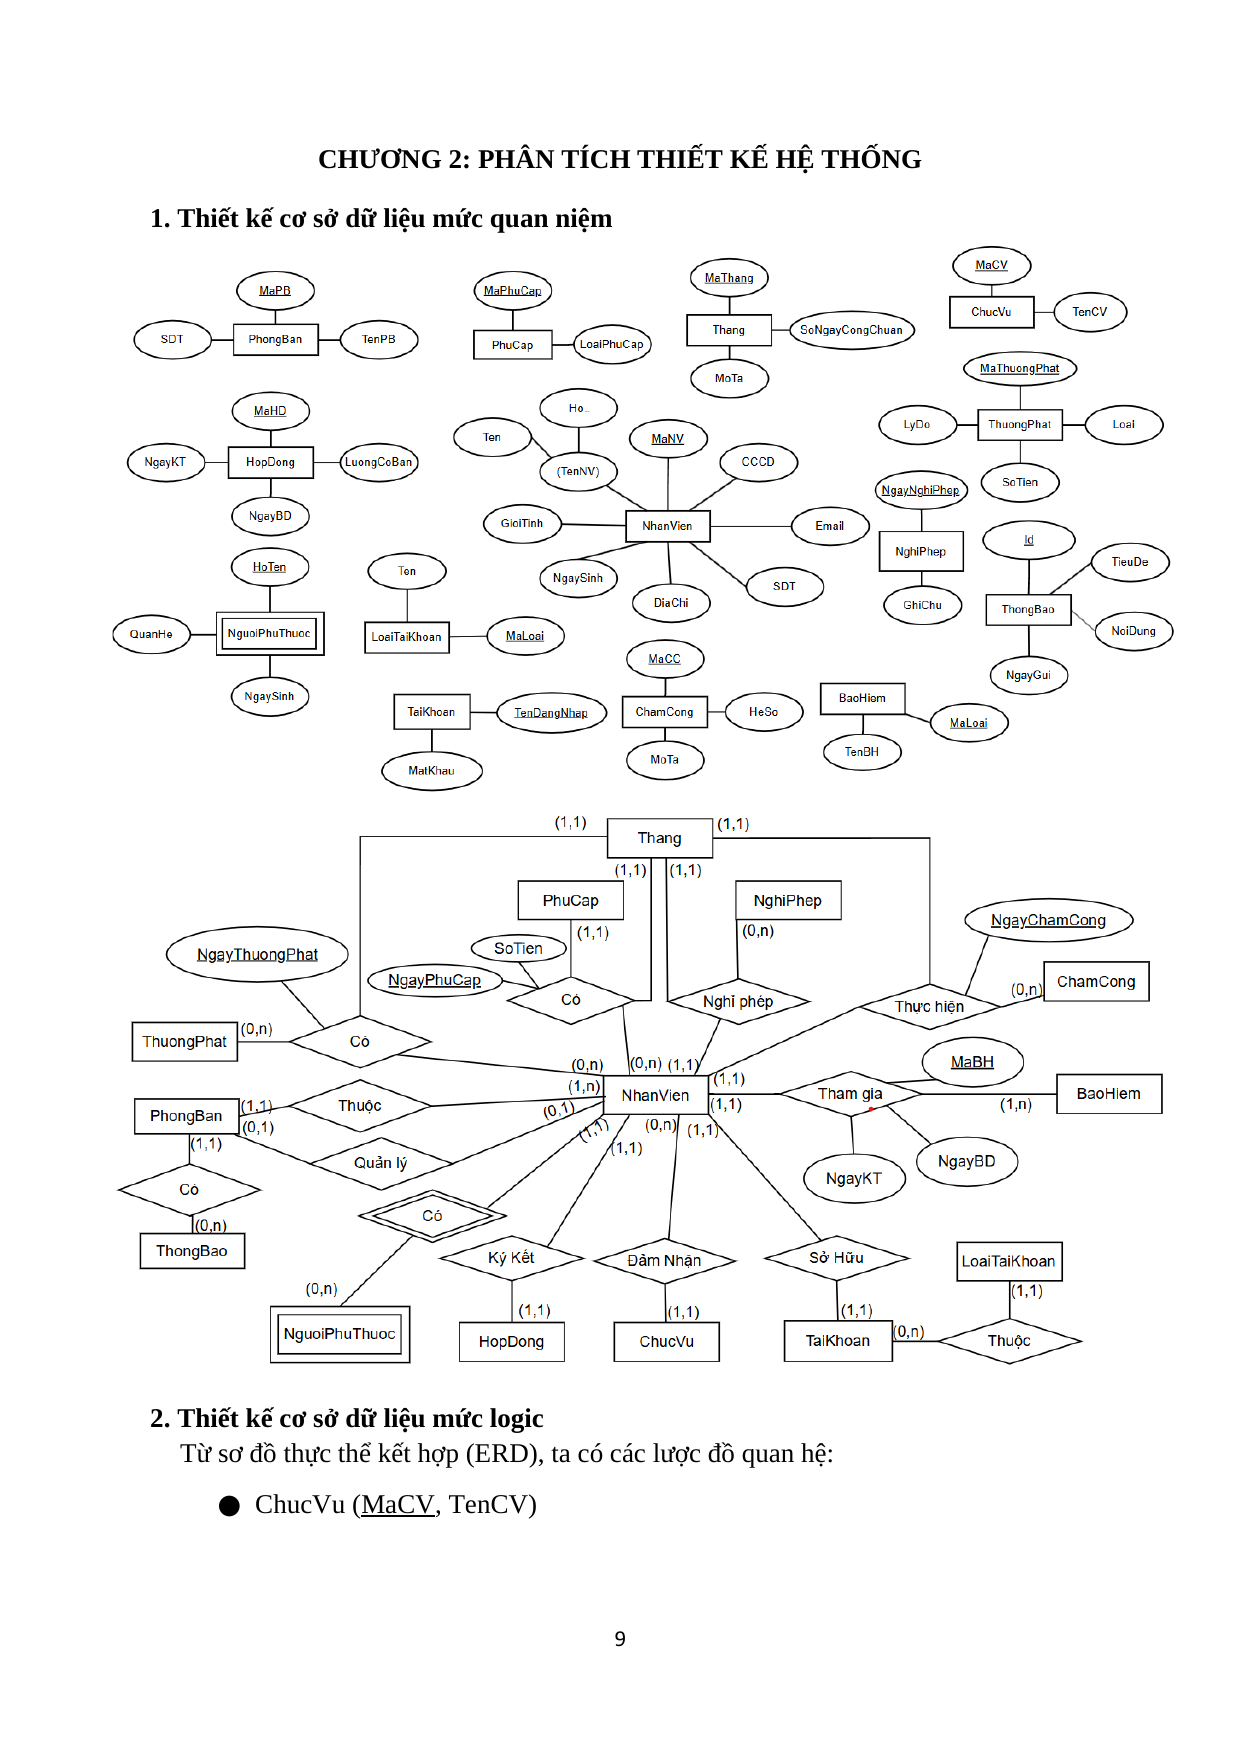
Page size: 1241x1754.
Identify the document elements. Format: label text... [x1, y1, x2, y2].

list ChucVu (MaCV, TenCV) [217, 1473, 1090, 1529]
picture [112, 801, 1165, 1373]
text Từ sơ đồ thực thể kết hợp (ERD), ta có các lược đồ quan hệ: [150, 1437, 1090, 1468]
picture [112, 237, 1177, 798]
subtitle 2. Thiết kế cơ sở dữ liệu mức logic [150, 1402, 1090, 1433]
subtitle 1. Thiết kế cơ sở dữ liệu mức quan niệm [150, 202, 1090, 233]
subtitle CHƯƠNG 2: PHÂN TÍCH THIẾT KẾ HỆ THỐNG [150, 143, 1090, 174]
